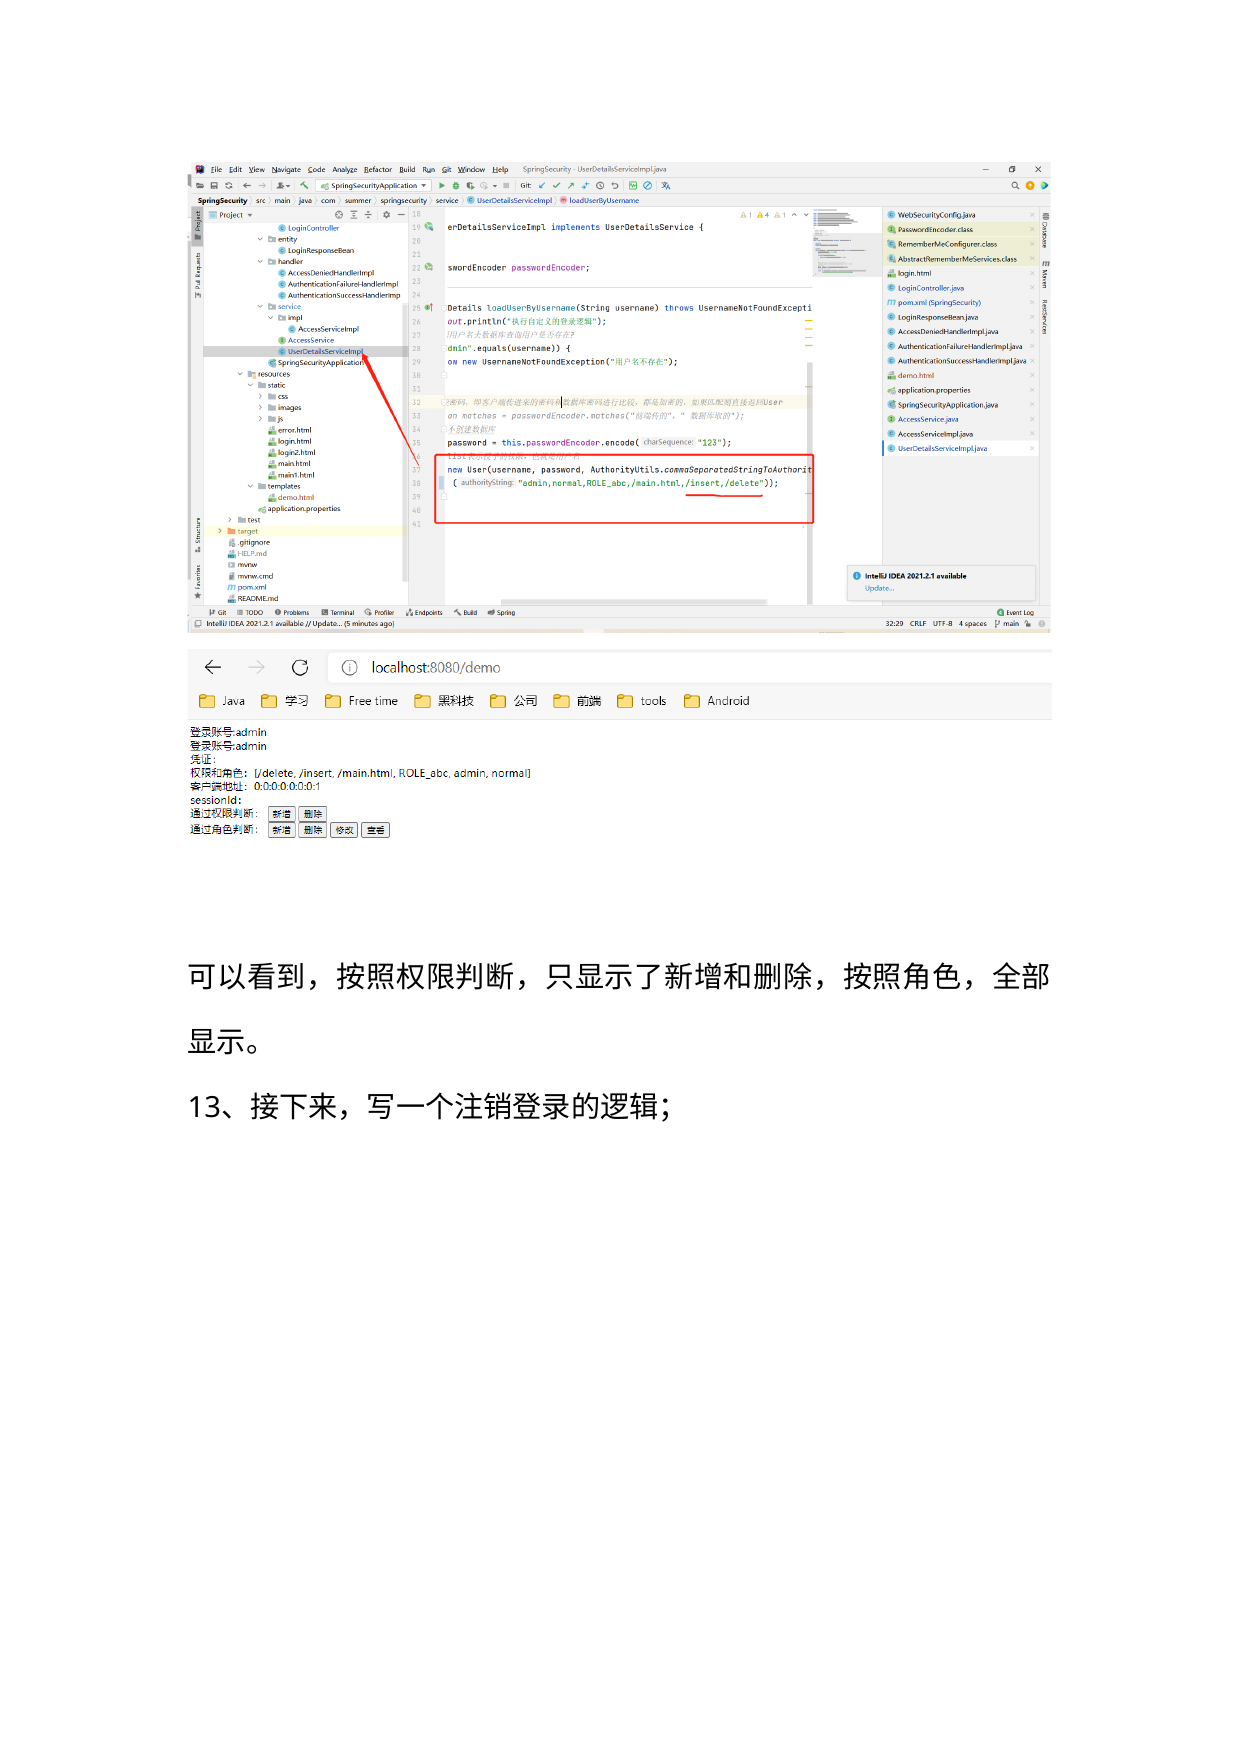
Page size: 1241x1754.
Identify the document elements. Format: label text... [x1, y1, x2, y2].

picture [187, 649, 1052, 933]
list 接下来，写一个注销登录的逻辑； [187, 1072, 1053, 1137]
list 可以看到，按照权限判断，只显示了新增和删除，按照角色，全部显示。 [187, 942, 1053, 1072]
picture [187, 162, 1051, 633]
